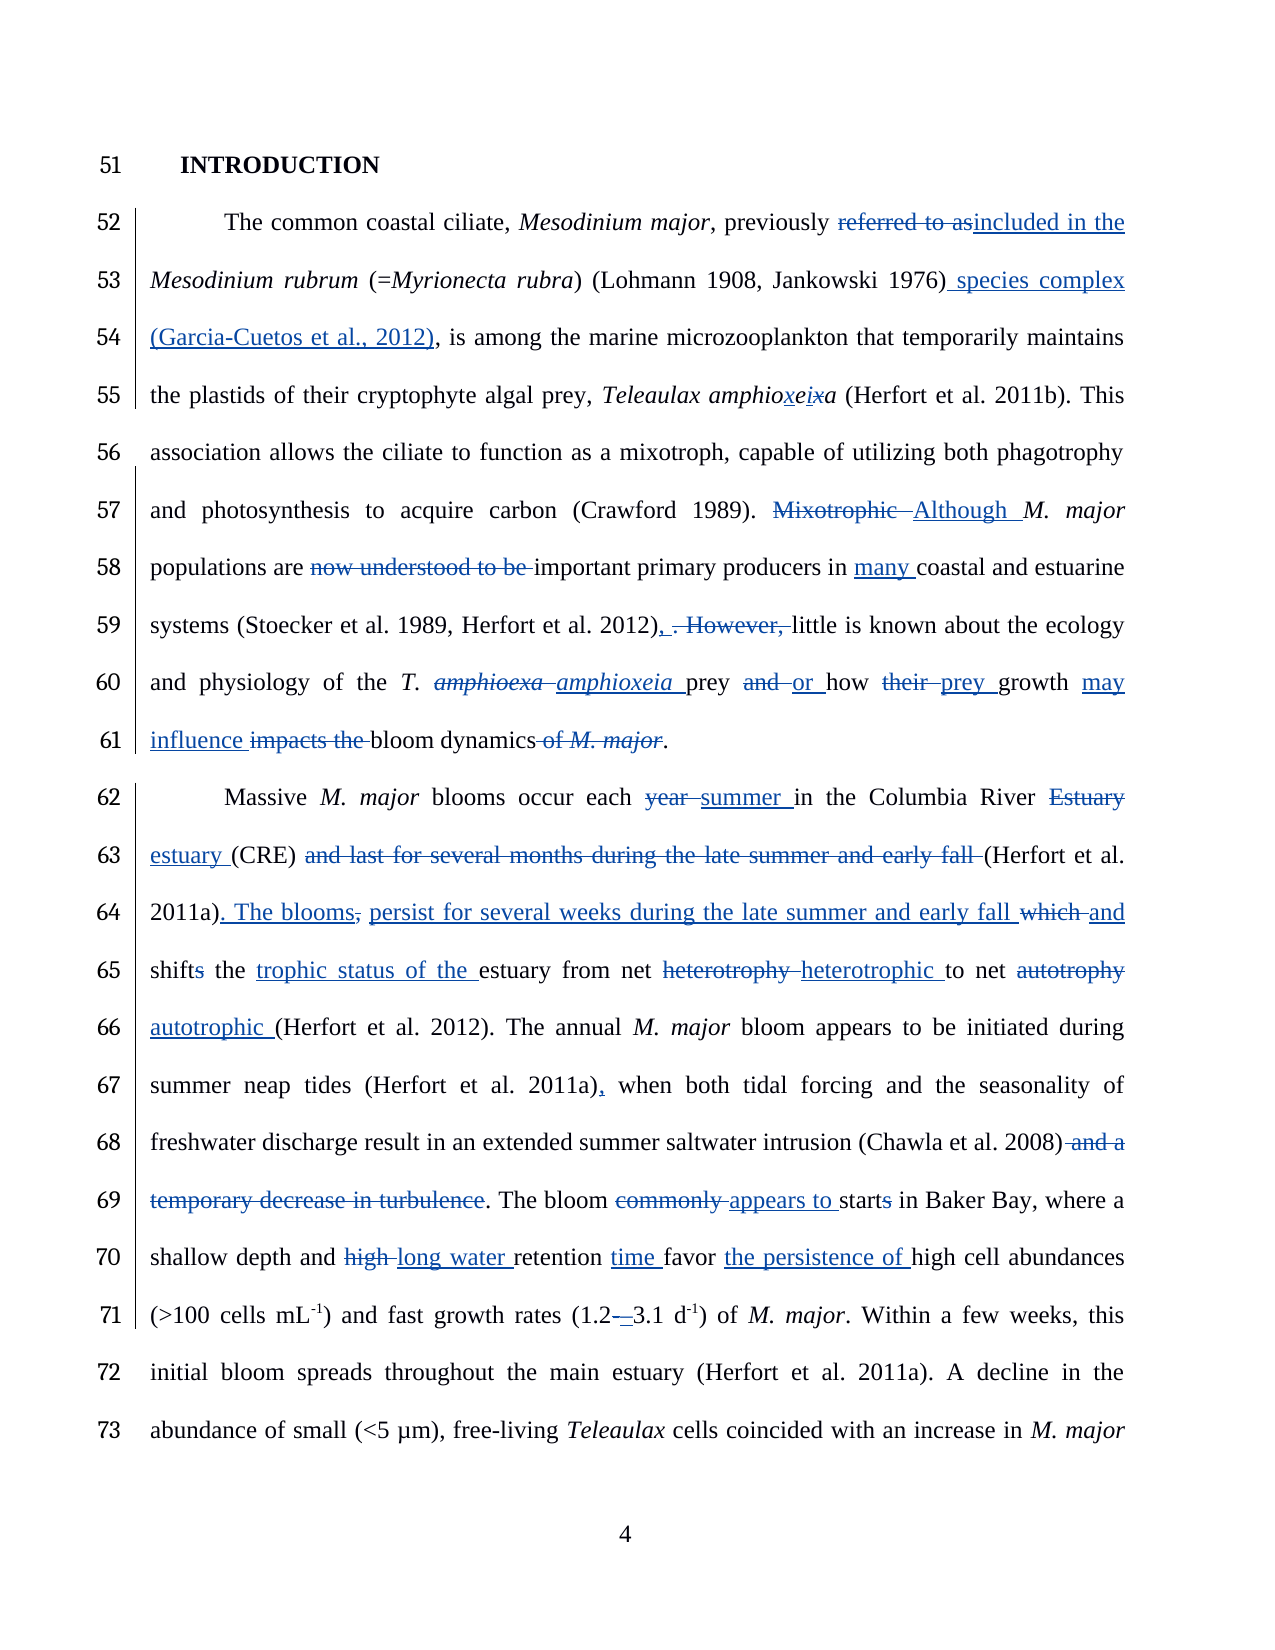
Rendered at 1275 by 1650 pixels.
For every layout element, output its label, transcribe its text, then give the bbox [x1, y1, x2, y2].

text The common coastal ciliate, Mesodinium major, previously Mesodinium rubrum (=Myrionecta rubra) (Lohmann 1908, Jankowski 1976), is among the marine microzooplankton that temporarily maintains the plastids of their cryptophyte algal prey, Teleaulax amphioea (Herfort et al. 2011b). This association allows the ciliate to function as a mixotroph, capable of utilizing both phagotrophy and photosynthesis to acquire carbon (Crawford 1989). M. major populations are important primary producers in coastal and estuarine systems (Stoecker et al. 1989, Herfort et al. 2012)little is known about the ecology and physiology of the T. prey how growth bloom dynamics. [150, 207, 1125, 754]
text INTRODUCTION [150, 150, 1125, 179]
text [150, 782, 1125, 1444]
